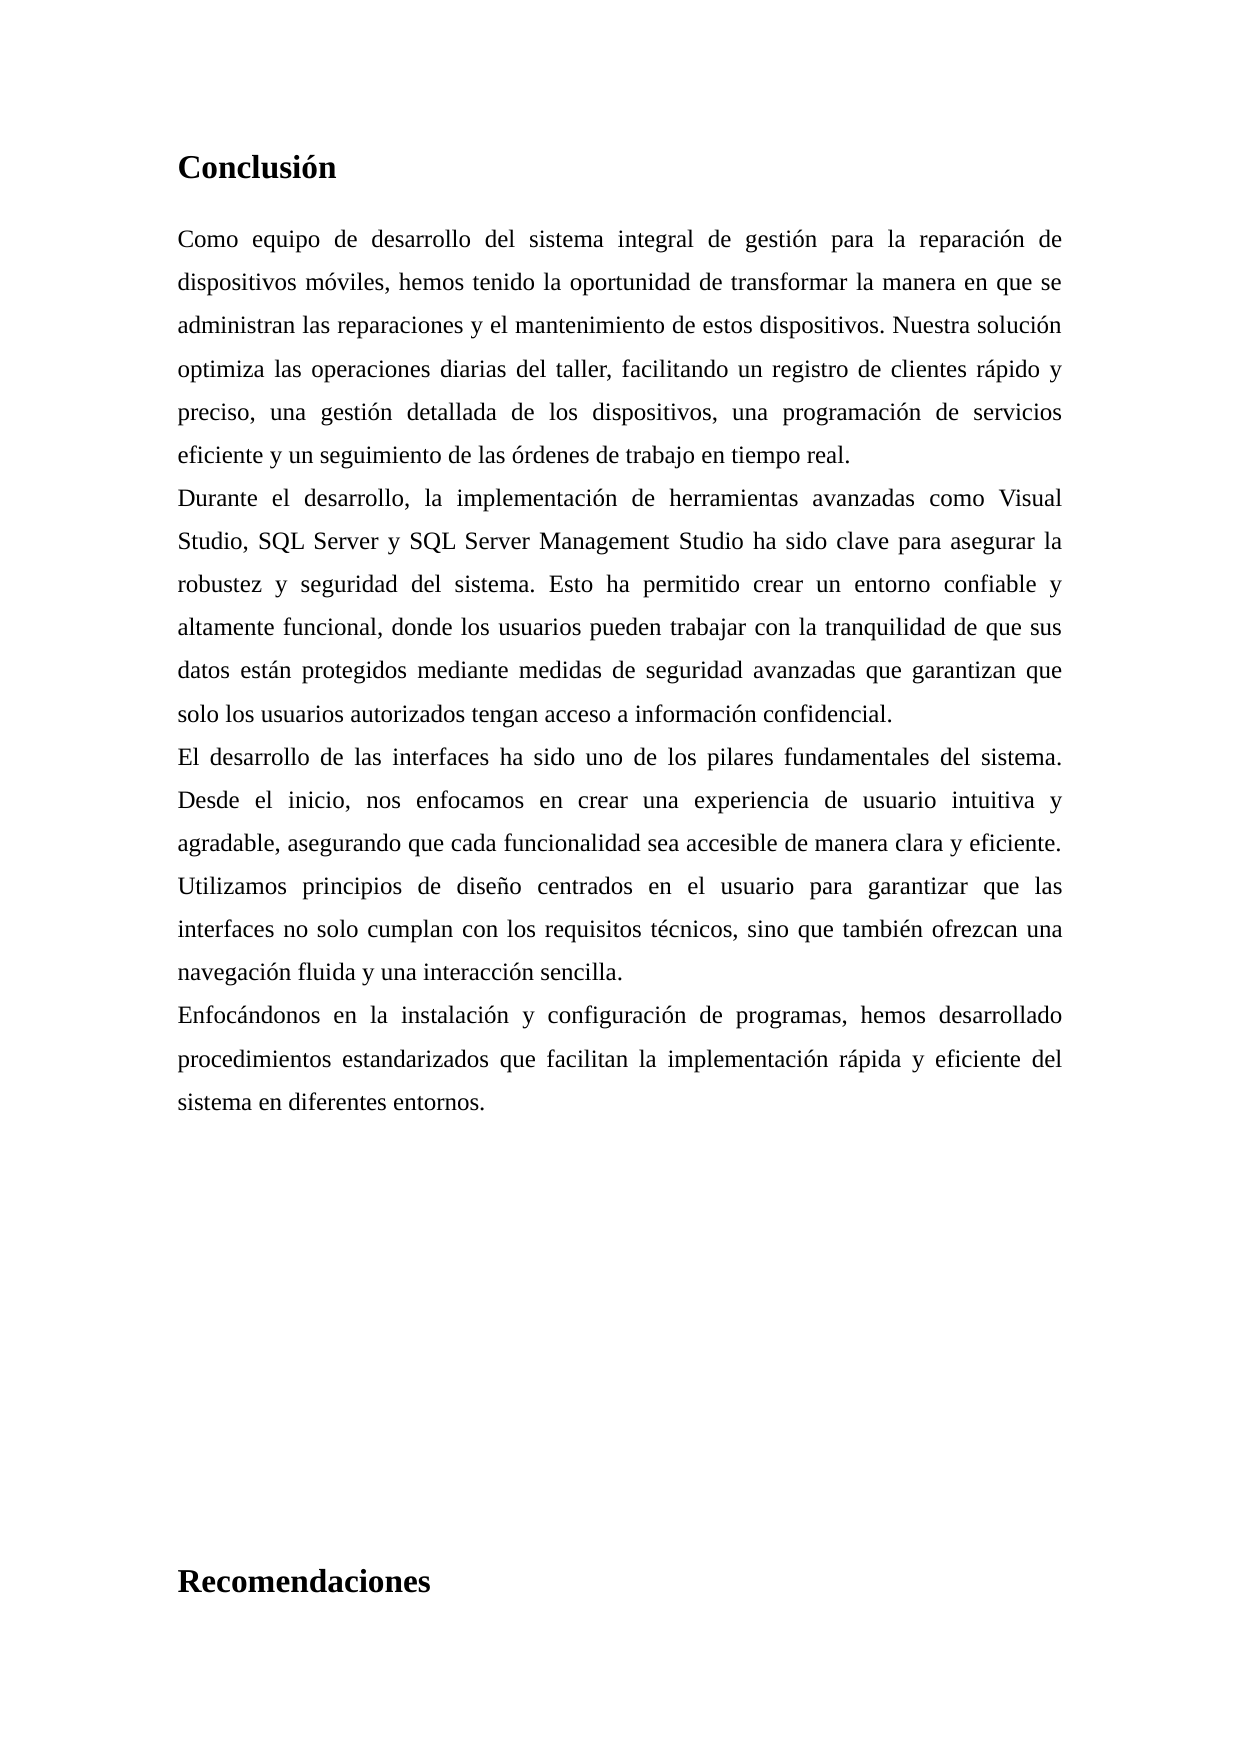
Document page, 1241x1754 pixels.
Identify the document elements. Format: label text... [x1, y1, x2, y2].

text Como equipo de desarrollo del sistema integral de gestión para la reparación de dispositivos móviles, hemos tenido la oportunidad de transformar la manera en que se administran las reparaciones y el mantenimiento de estos dispositivos. Nuestra solución optimiza las operaciones diarias del taller, facilitando un registro de clientes rápido y preciso, una gestión detallada de los dispositivos, una programación de servicios eficiente y un seguimiento de las órdenes de trabajo en tiempo real. [177, 224, 1063, 469]
text Conclusión [177, 148, 1063, 186]
text Recomendaciones [177, 1561, 1063, 1599]
text Durante el desarrollo, la implementación de herramientas avanzadas como Visual Studio, SQL Server y SQL Server Management Studio ha sido clave para asegurar la robustez y seguridad del sistema. Esto ha permitido crear un entorno confiable y altamente funcional, donde los usuarios pueden trabajar con la tranquilidad de que sus datos están protegidos mediante medidas de seguridad avanzadas que garantizan que solo los usuarios autorizados tengan acceso a información confidencial. [177, 483, 1063, 727]
text Enfocándonos en la instalación y configuración de programas, hemos desarrollado procedimientos estandarizados que facilitan la implementación rápida y eficiente del sistema en diferentes entornos. [177, 1001, 1063, 1116]
text El desarrollo de las interfaces ha sido uno de los pilares fundamentales del sistema. Desde el inicio, nos enfocamos en crear una experiencia de usuario intuitiva y agradable, asegurando que cada funcionalidad sea accesible de manera clara y eficiente. Utilizamos principios de diseño centrados en el usuario para garantizar que las interfaces no solo cumplan con los requisitos técnicos, sino que también ofrezcan una navegación fluida y una interacción sencilla. [177, 742, 1063, 986]
